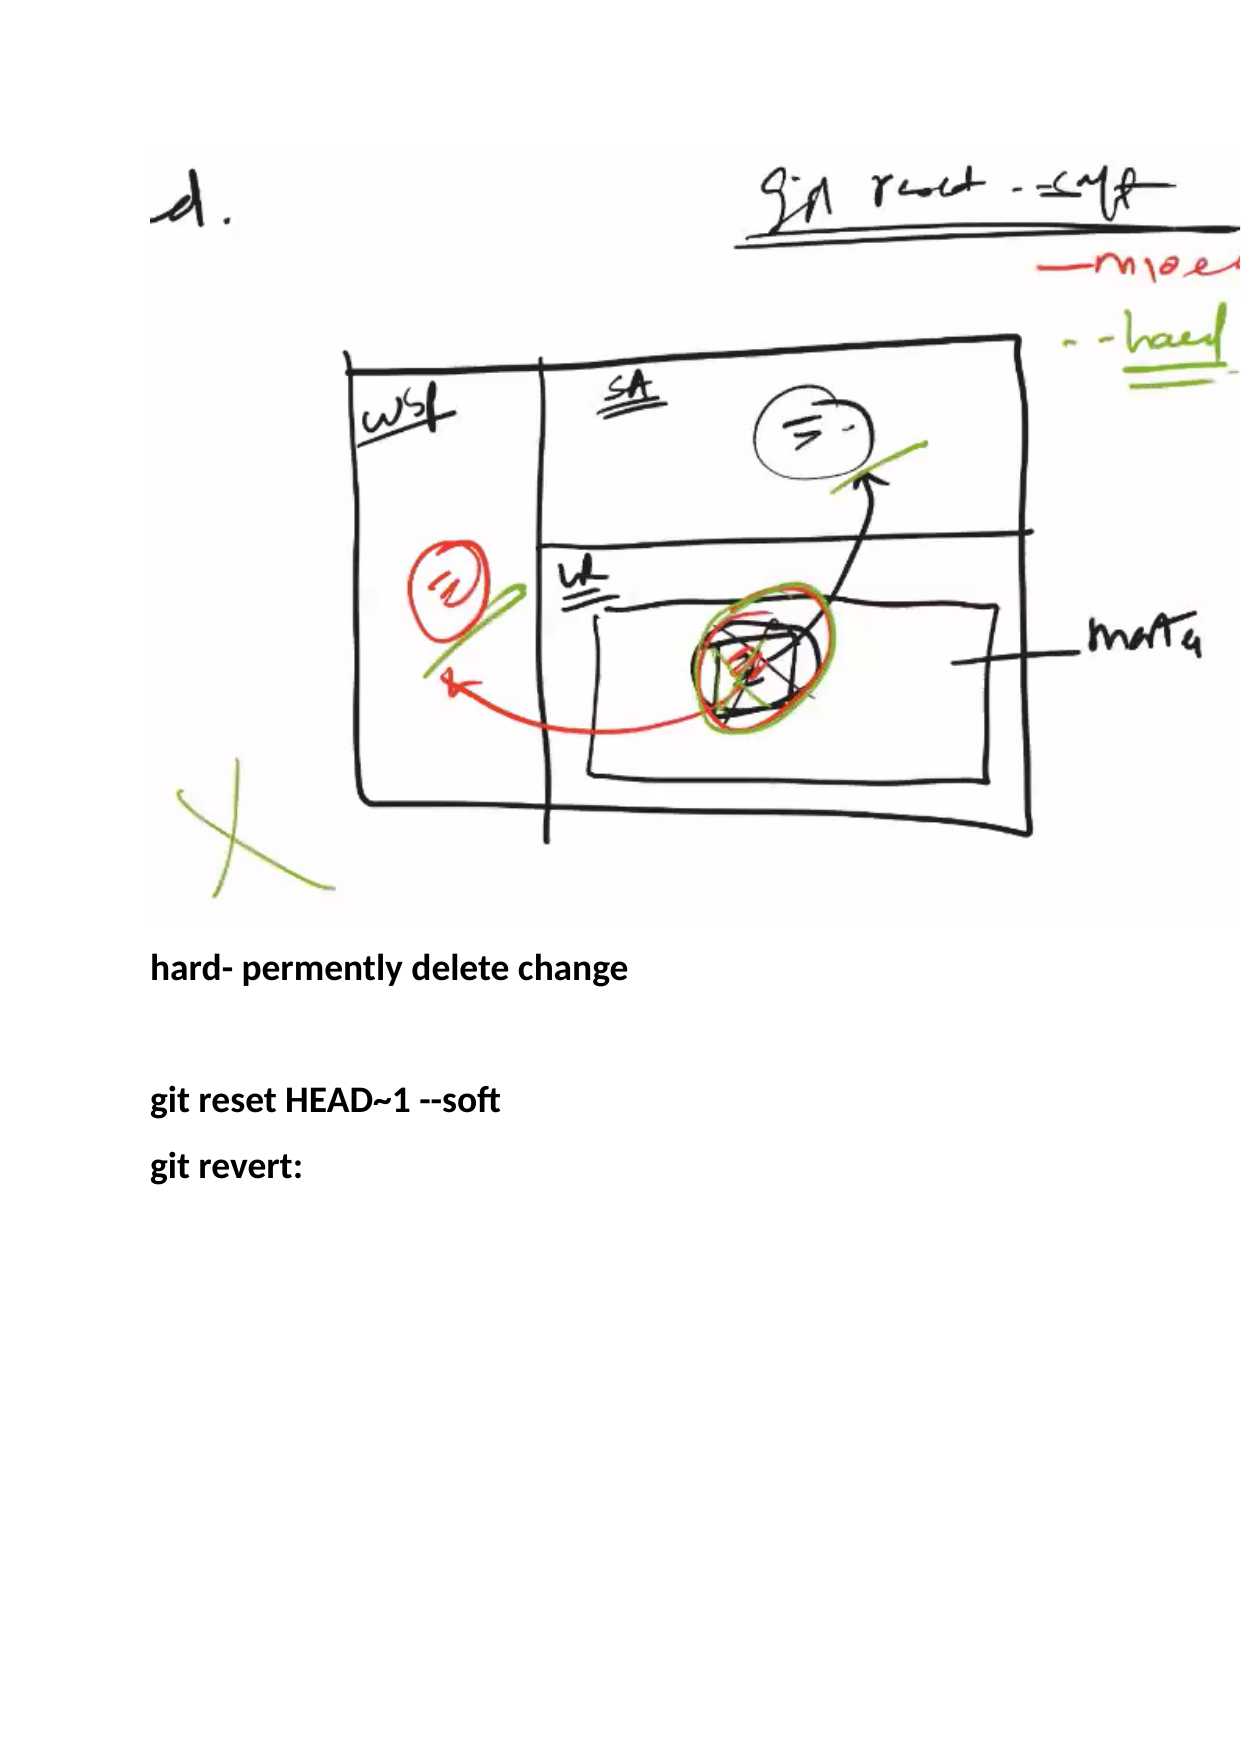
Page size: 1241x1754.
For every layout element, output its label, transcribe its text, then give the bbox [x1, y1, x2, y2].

picture [150, 150, 1241, 926]
text git reset HEAD~1 --soft [150, 1076, 1090, 1122]
text hard- permently delete change [150, 944, 1090, 990]
text git revert: [150, 1142, 1090, 1188]
